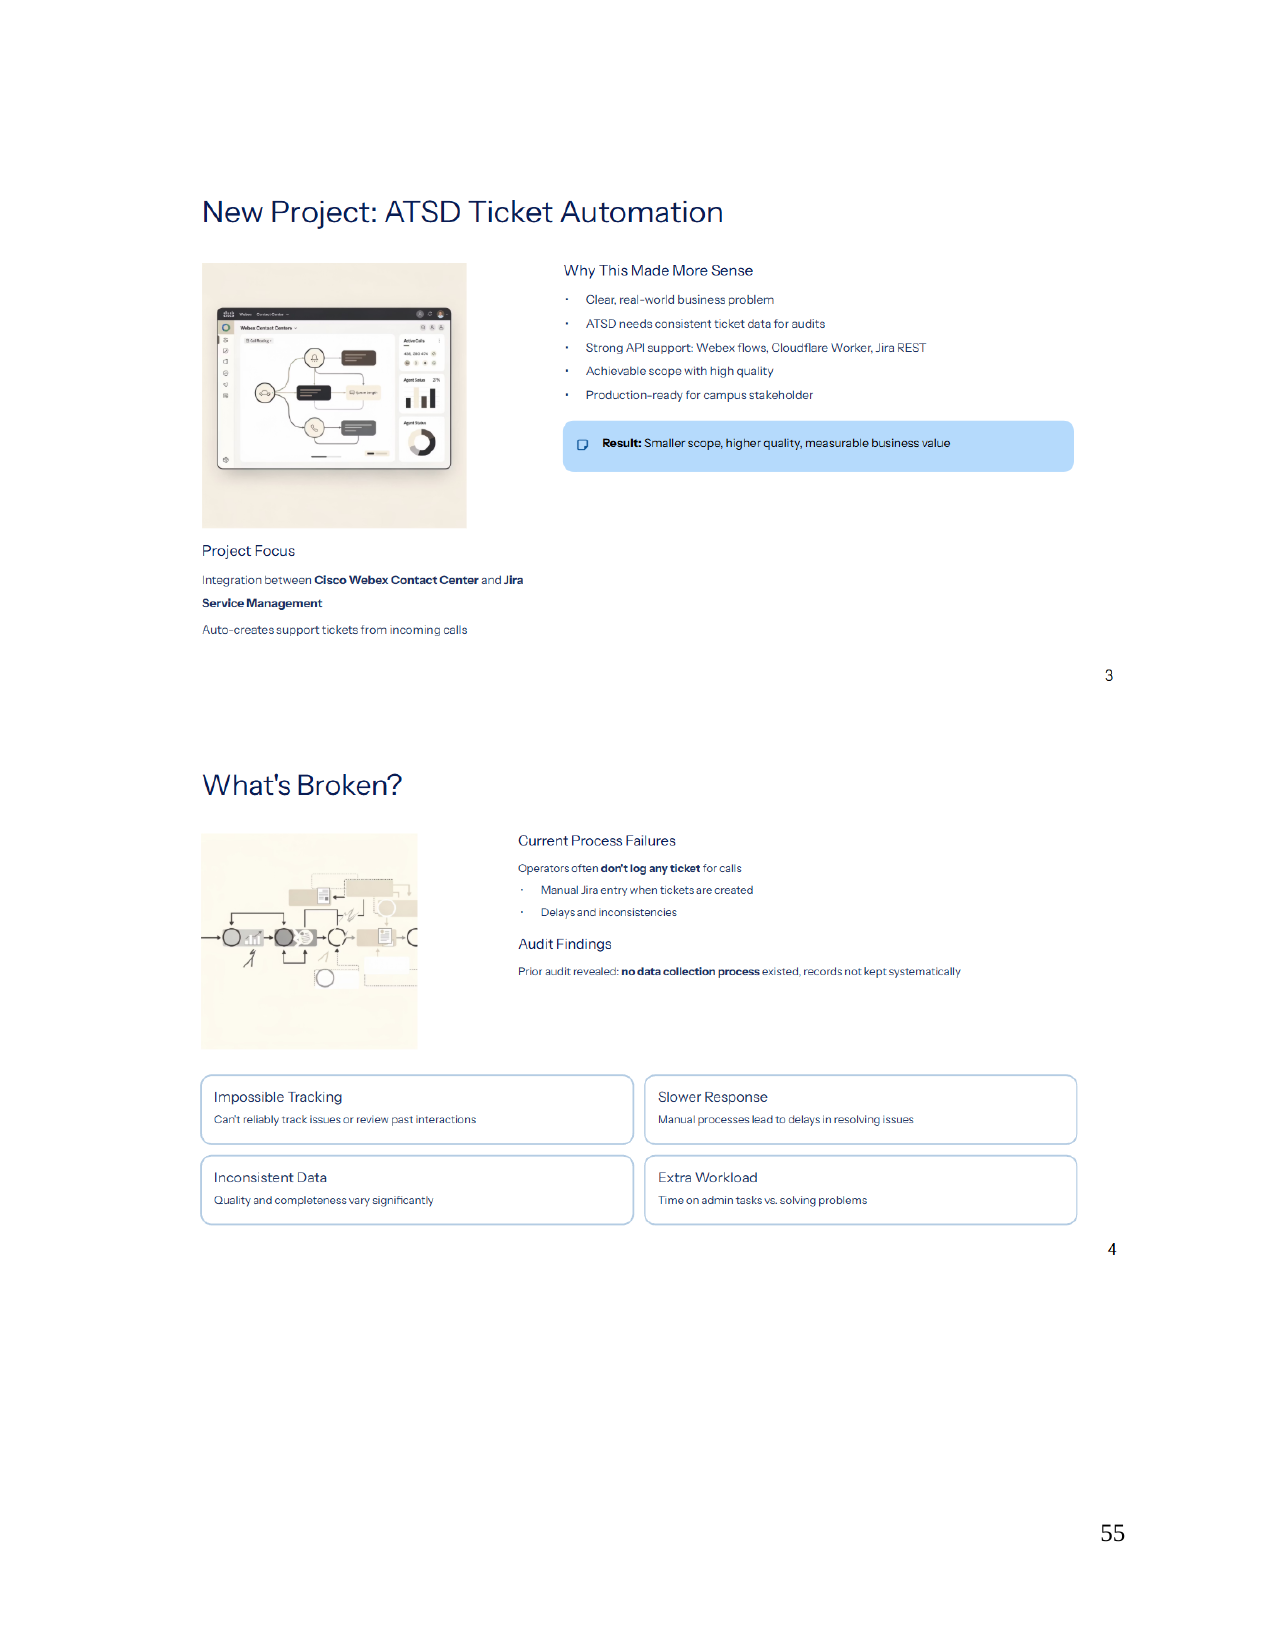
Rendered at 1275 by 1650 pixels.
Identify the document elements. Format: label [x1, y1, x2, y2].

picture [150, 722, 1125, 1271]
picture [150, 150, 1125, 694]
